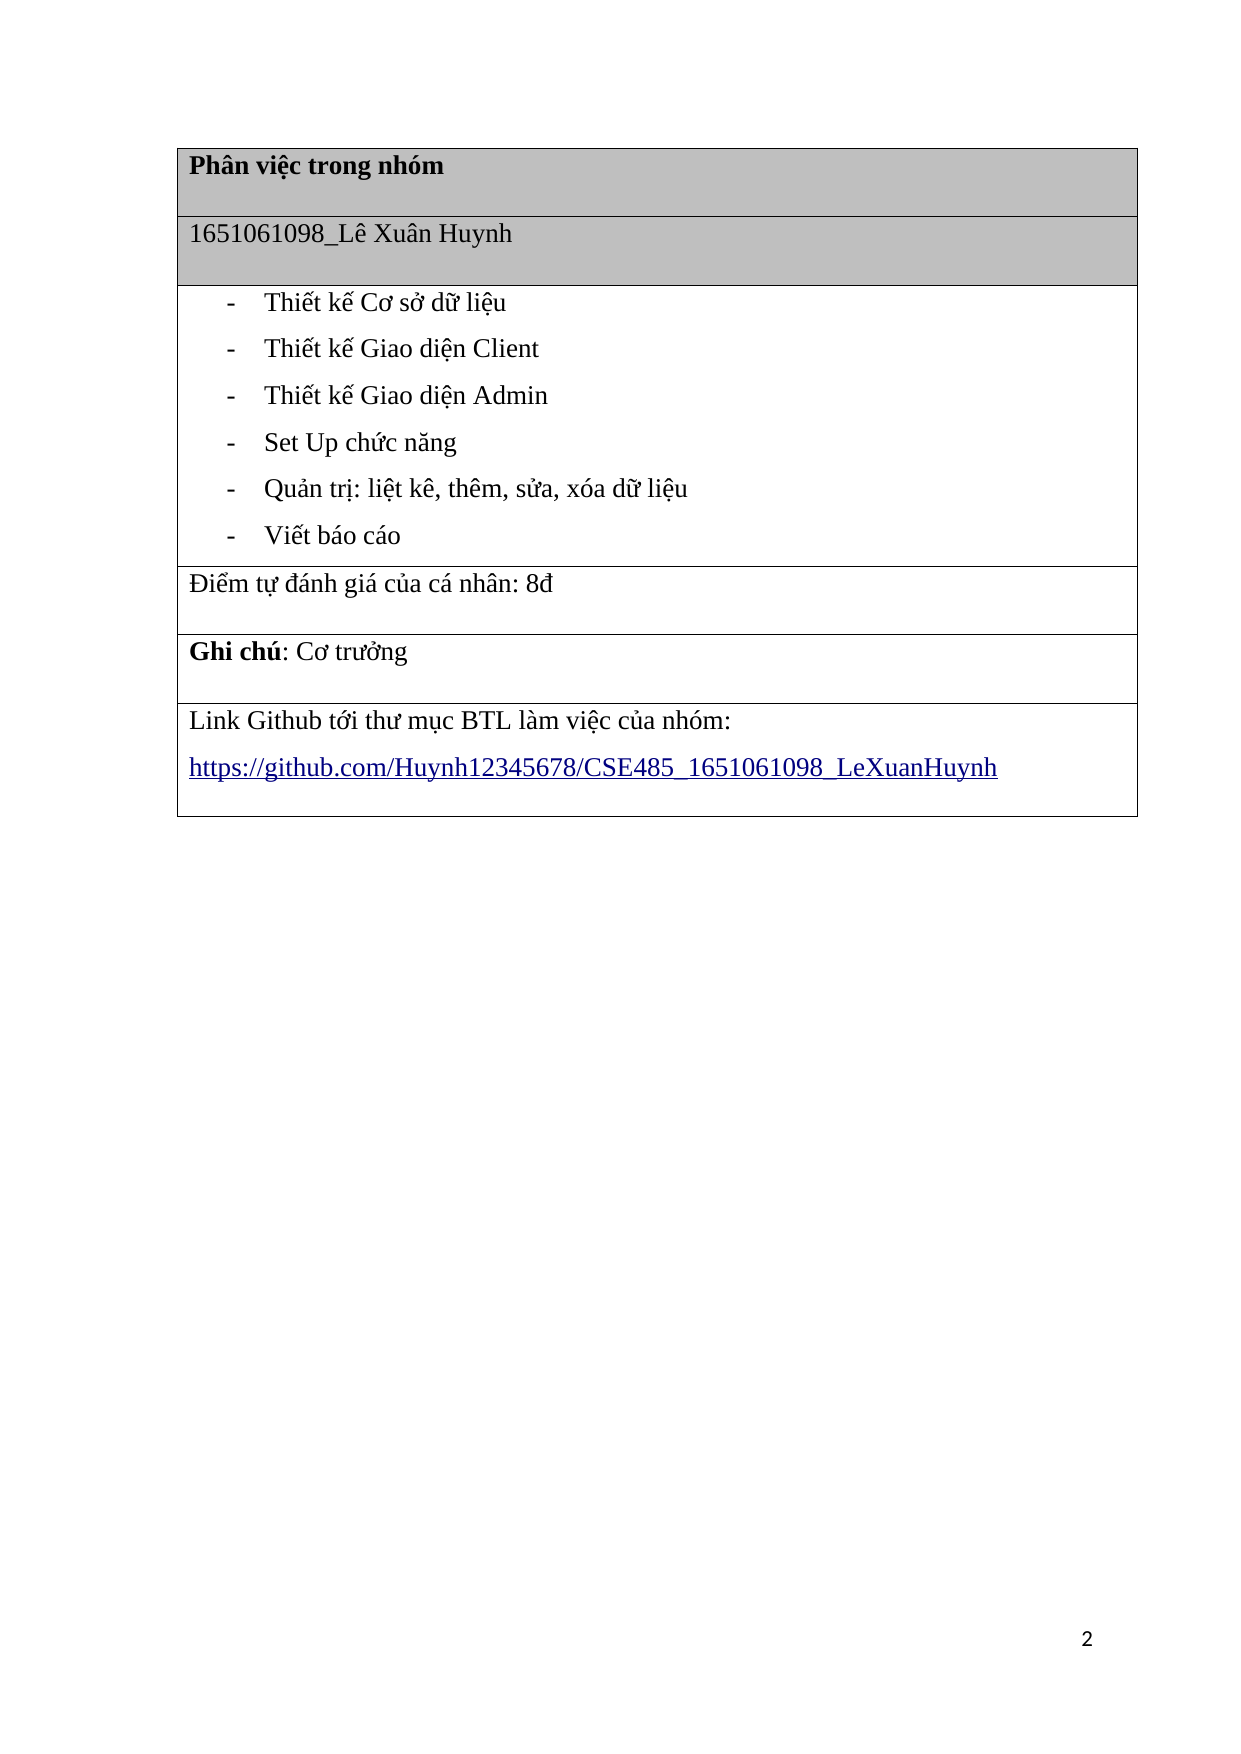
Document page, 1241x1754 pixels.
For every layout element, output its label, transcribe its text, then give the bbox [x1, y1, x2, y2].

table_cell Ghi chú: Cơ trưởng [178, 635, 1137, 703]
table_cell 1651061098_Lê Xuân Huynh [178, 217, 1137, 285]
table_cell Link Github tới thư mục BTL làm việc của nhóm: https://github.com/Huynh12345678/CSE485_1651061098_LeXuanHuynh [178, 704, 1137, 816]
table_cell Điểm tự đánh giá của cá nhân: 8đ [178, 567, 1137, 634]
table_header Phân việc trong nhóm [178, 149, 1137, 216]
table_cell Thiết kế Cơ sở dữ liệu Thiết kế Giao diện Client Thiết kế Giao diện Admin Set Up chức năng Quản trị: liệt kê, thêm, sửa, xóa dữ liệu Viết báo cáo [178, 286, 1137, 566]
